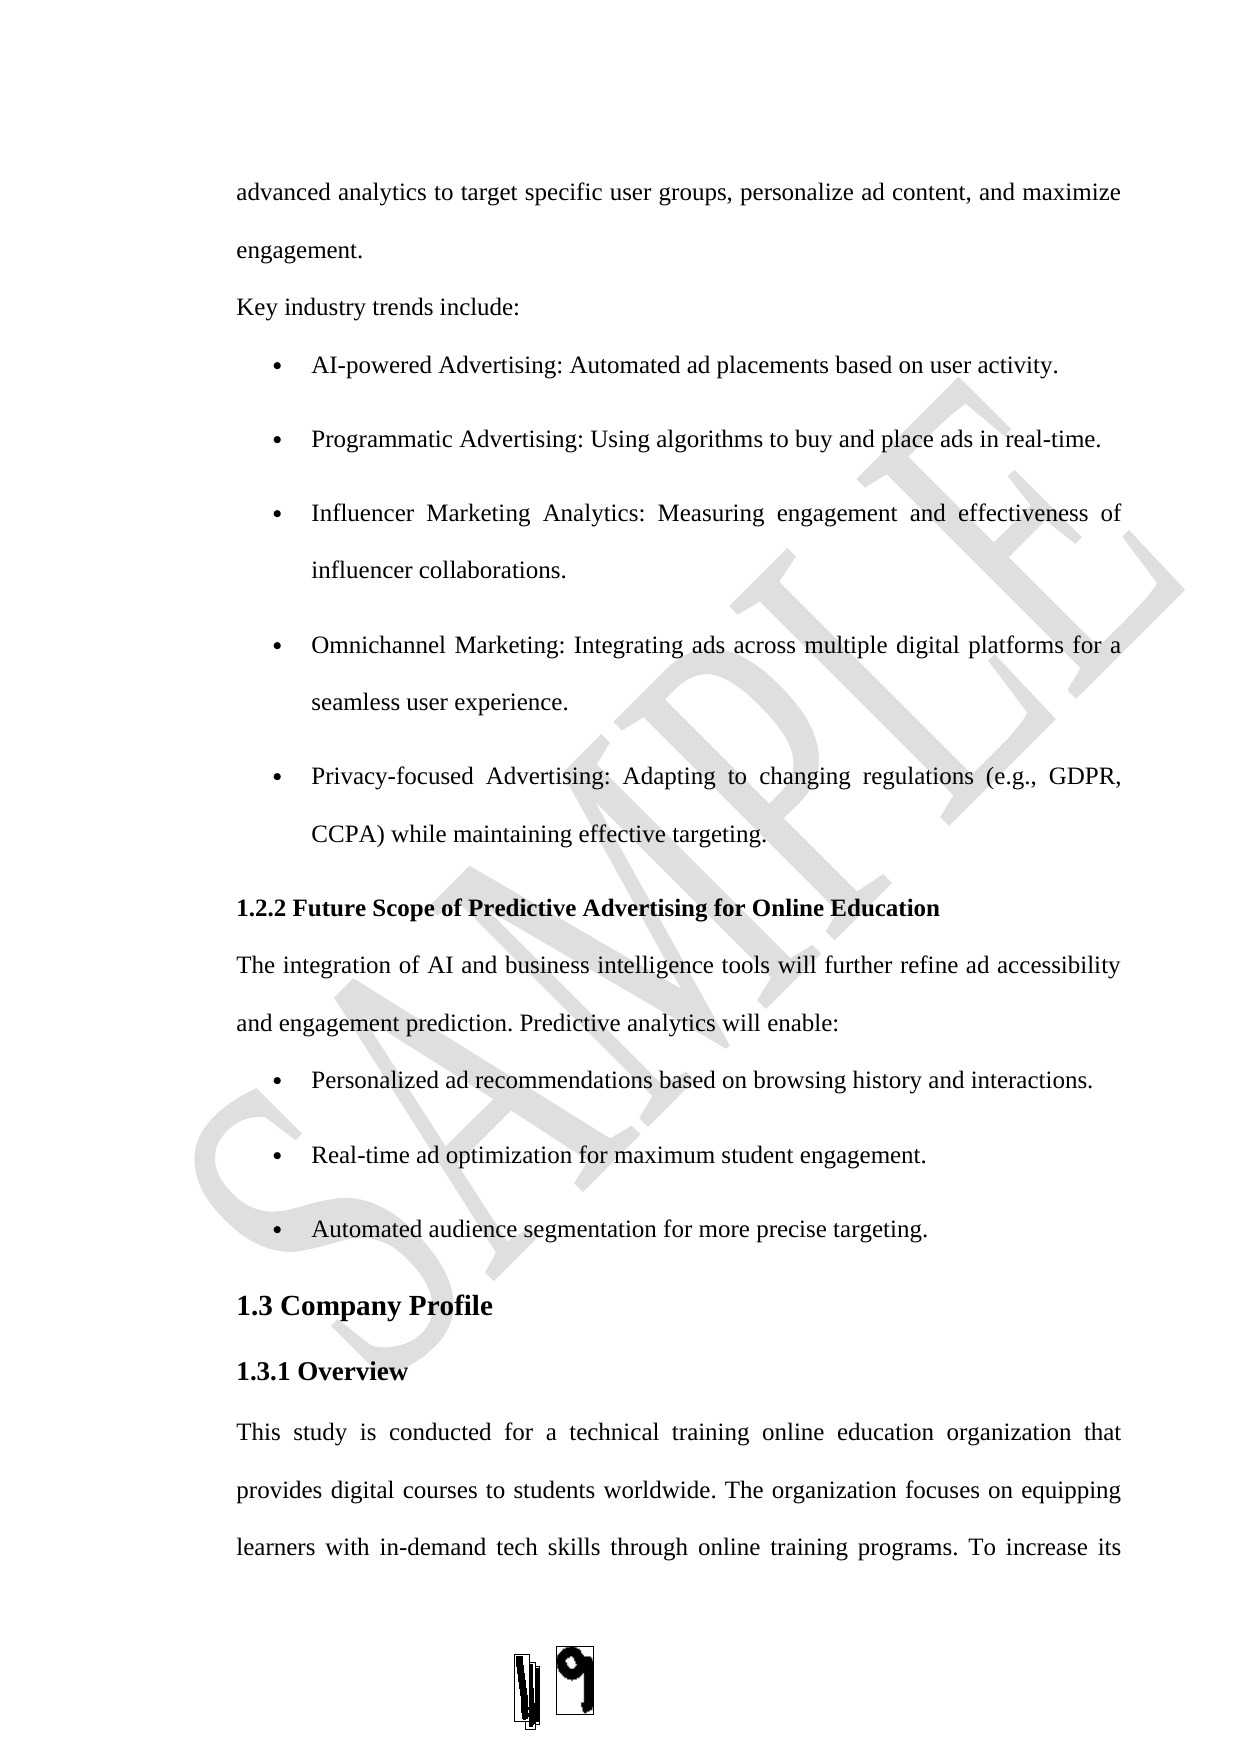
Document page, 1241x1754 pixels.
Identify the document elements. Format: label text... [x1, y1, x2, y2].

list Privacy-focused Advertising: Adapting to changing regulations (e.g., GDPR, CCPA) while maintaining effective targeting. [274, 761, 1122, 848]
picture [526, 1663, 535, 1729]
text The integration of AI and business intelligence tools will further refine ad accessibility and engagement prediction. Predictive analytics will enable: [236, 951, 1122, 1037]
picture [557, 1647, 593, 1714]
text 1.2.2 Future Scope of Predictive Advertising for Online Education [236, 893, 1122, 922]
text 1.3.1 Overview [236, 1355, 1122, 1386]
list Real-time ad optimization for maximum student engagement. [274, 1140, 1122, 1168]
text Key industry trends include: [236, 292, 1122, 321]
list Automated audience segmentation for more precise targeting. [274, 1214, 1122, 1243]
list Programmatic Advertising: Using algorithms to buy and place ads in real-time. [274, 424, 1122, 453]
list Omnichannel Marketing: Integrating ads across multiple digital platforms for a seamless user experience. [274, 630, 1122, 716]
list AI-powered Advertising: Automated ad placements based on user activity. [274, 350, 1122, 378]
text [236, 1417, 1122, 1561]
text 1.3 Company Profile [236, 1288, 1122, 1322]
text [236, 177, 1122, 263]
list Influencer Marketing Analytics: Measuring engagement and effectiveness of influencer collaborations. [274, 498, 1122, 584]
picture [515, 1655, 529, 1721]
list Personalized ad recommendations based on browsing history and interactions. [274, 1066, 1122, 1094]
